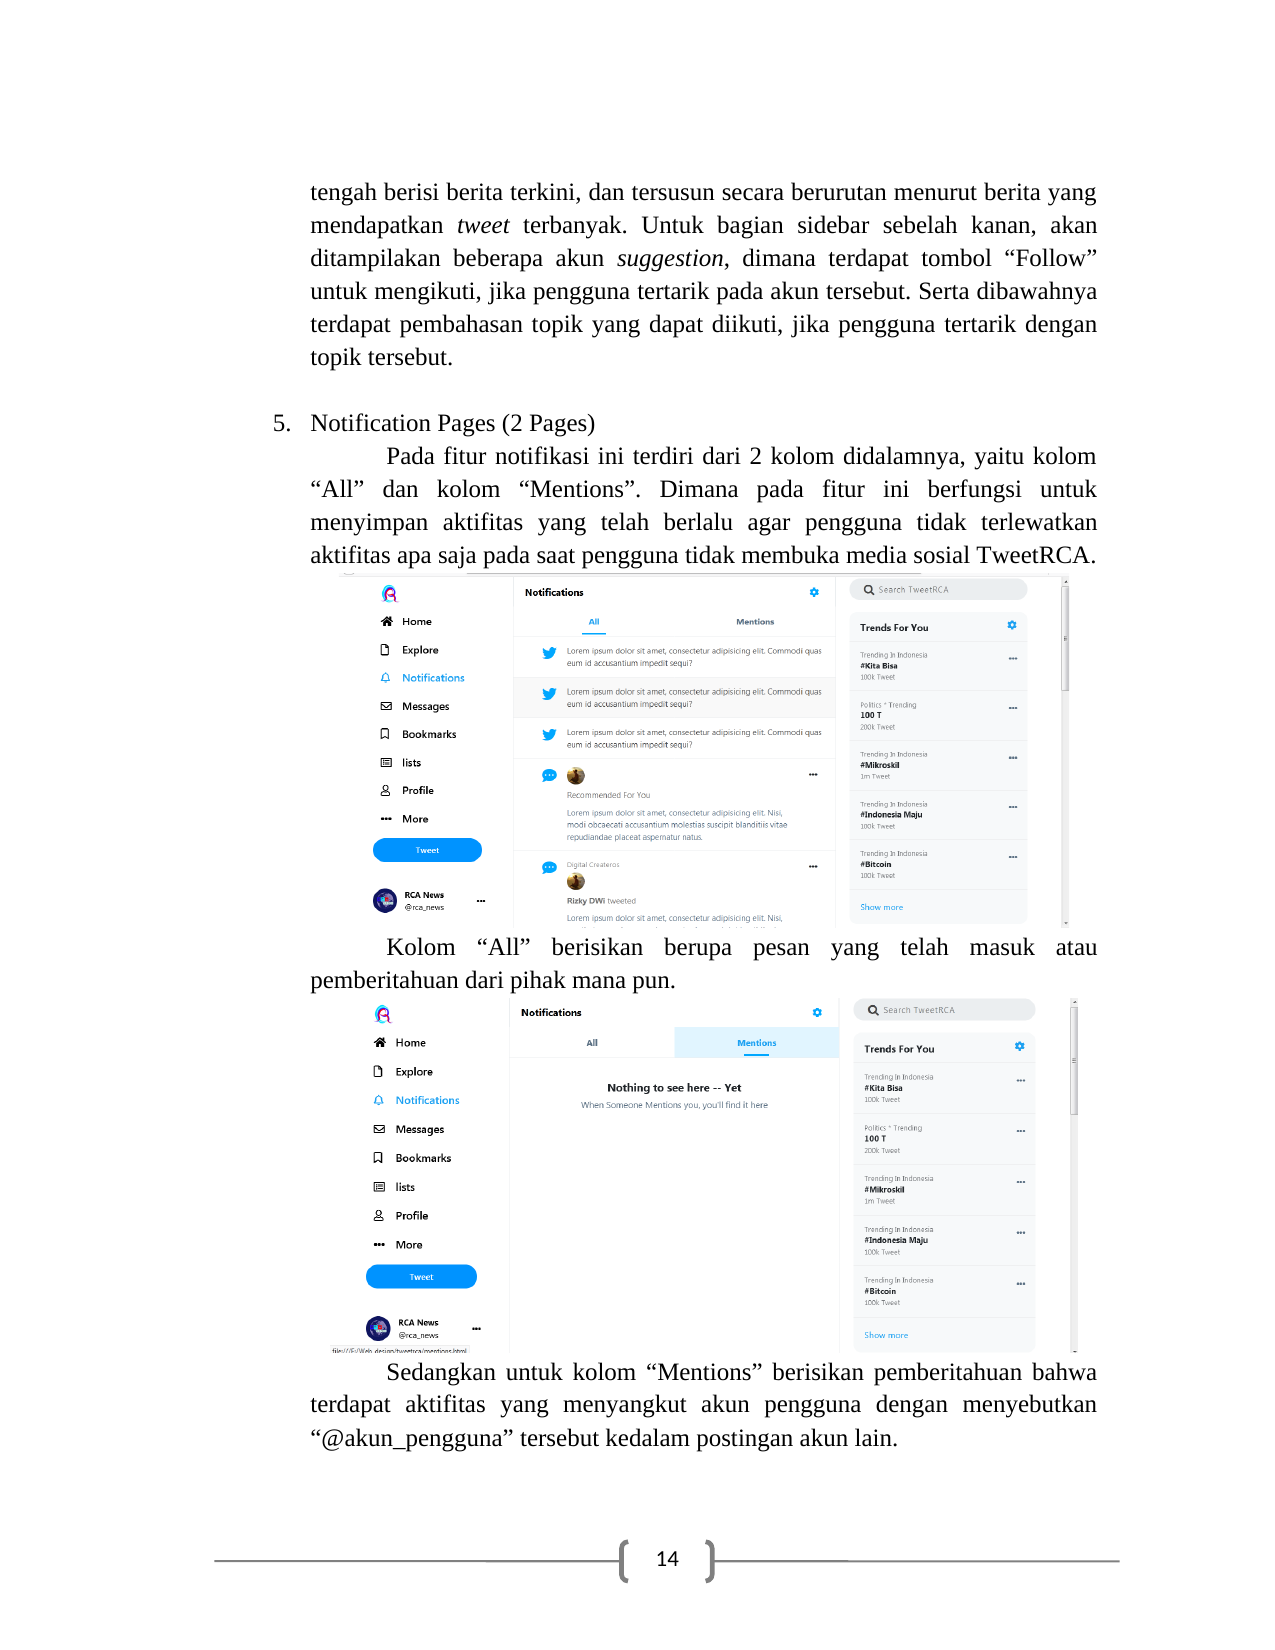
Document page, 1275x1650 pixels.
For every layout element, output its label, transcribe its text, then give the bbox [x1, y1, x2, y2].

list Pada fitur notifikasi ini terdiri dari 2 kolom didalamnya, yaitu kolom “All” dan kolom “Mentions”. Dimana pada fitur ini berfungsi untuk menyimpan aktifitas yang telah berlalu agar pengguna tidak terlewatkan aktifitas apa saja pada saat pengguna tidak membuka media sosial TweetRCA. [310, 441, 1098, 569]
picture [330, 998, 1078, 1353]
list Kolom “All” berisikan berupa pesan yang telah masuk atau pemberitahuan dari pihak mana pun. [310, 932, 1098, 994]
list Notification Pages (2 Pages) [273, 408, 1098, 437]
list Sedangkan untuk kolom “Mentions” berisikan pemberitahuan bahwa terdapat aktifitas yang menyangkut akun pengguna dengan menyebutkan “@akun_pengguna” tersebut kedalam postingan akun lain. [310, 1357, 1098, 1451]
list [310, 177, 1098, 371]
picture [338, 573, 1070, 928]
